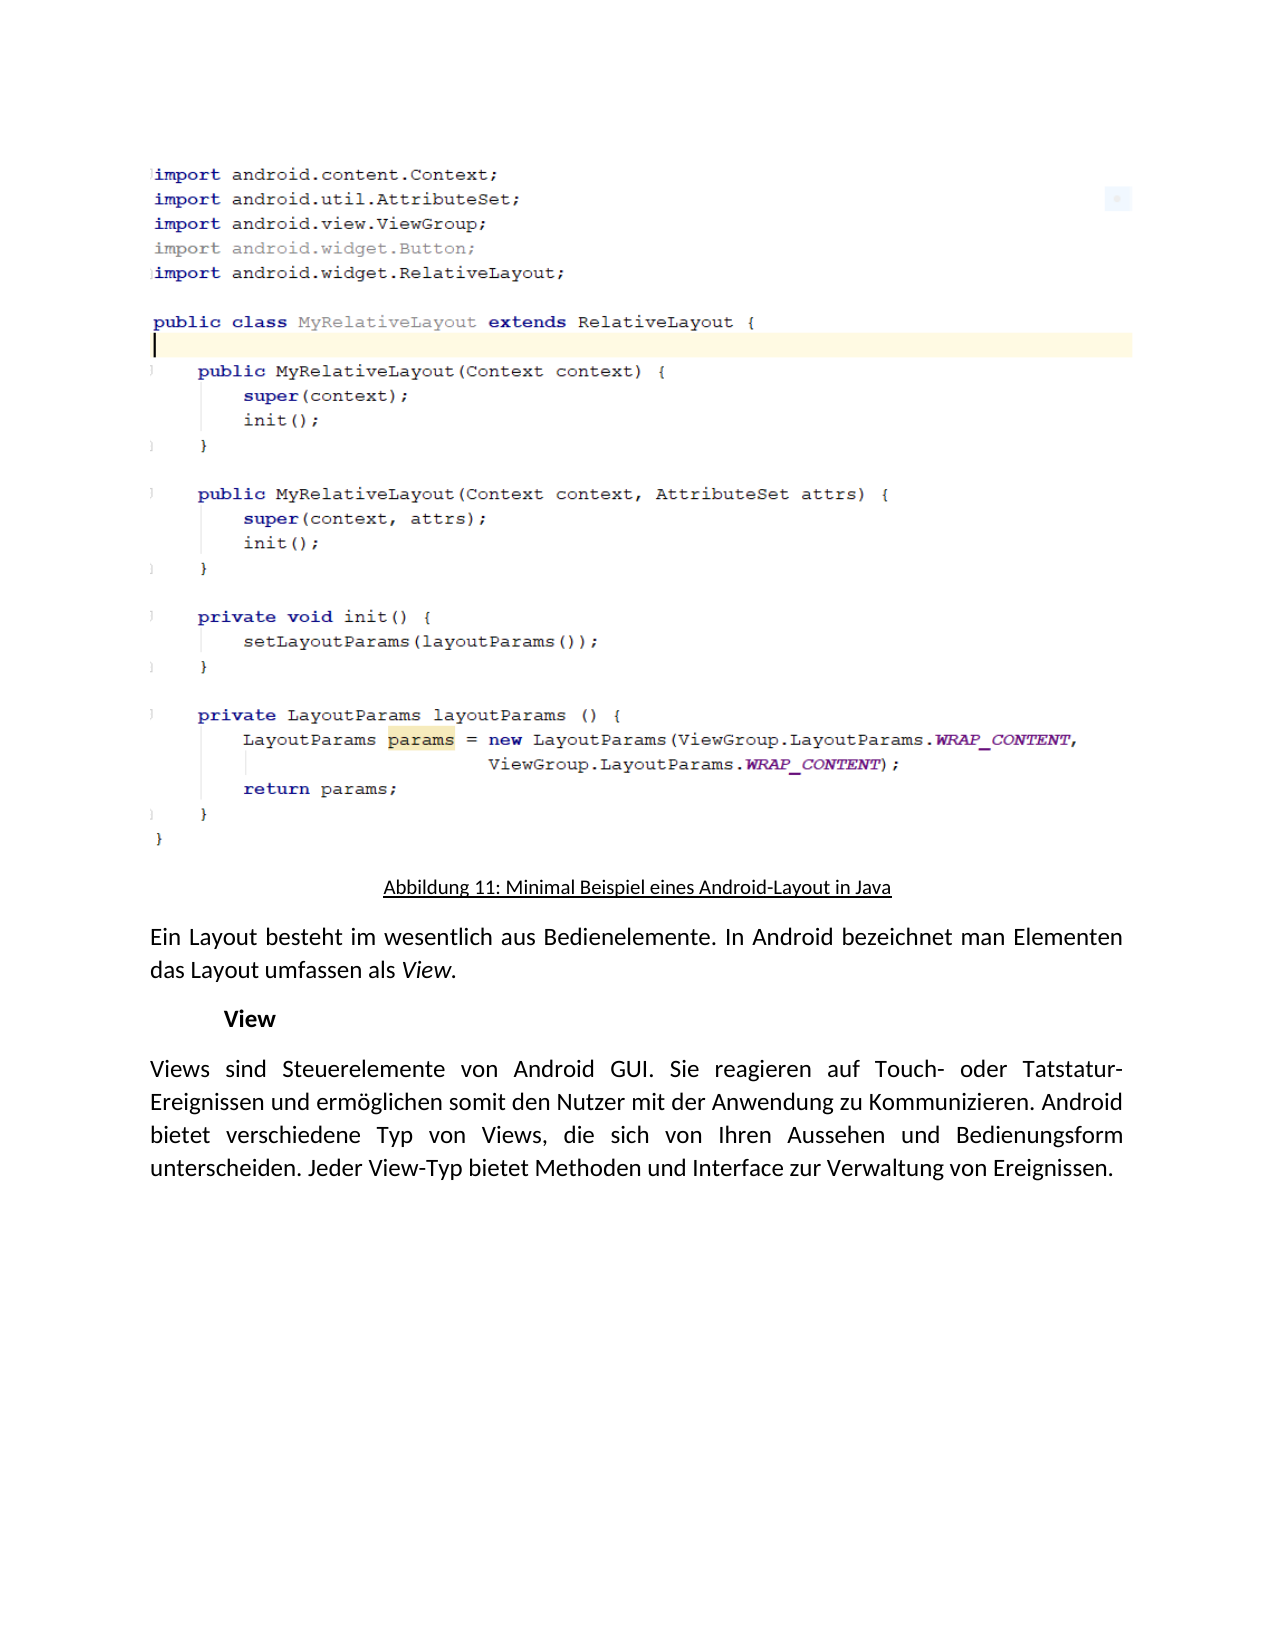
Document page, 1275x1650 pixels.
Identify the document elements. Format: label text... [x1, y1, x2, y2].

picture [150, 150, 1133, 856]
text View [150, 1003, 1125, 1034]
text Abbildung 11: Minimal Beispiel eines Android-Layout in Java [150, 874, 1125, 900]
text Ein Layout besteht im wesentlich aus Bedienelemente. In Android bezeichnet man Elementen das Layout umfassen als View. [150, 921, 1125, 984]
text Views sind Steuerelemente von Android GUI. Sie reagieren auf Touch- oder Tatstatur-Ereignissen und ermöglichen somit den Nutzer mit der Anwendung zu Kommunizieren. Android bietet verschiedene Typ von Views, die sich von Ihren Aussehen und Bedienungsform unterscheiden. Jeder View-Typ bietet Methoden und Interface zur Verwaltung von Ereignissen. [150, 1053, 1125, 1182]
